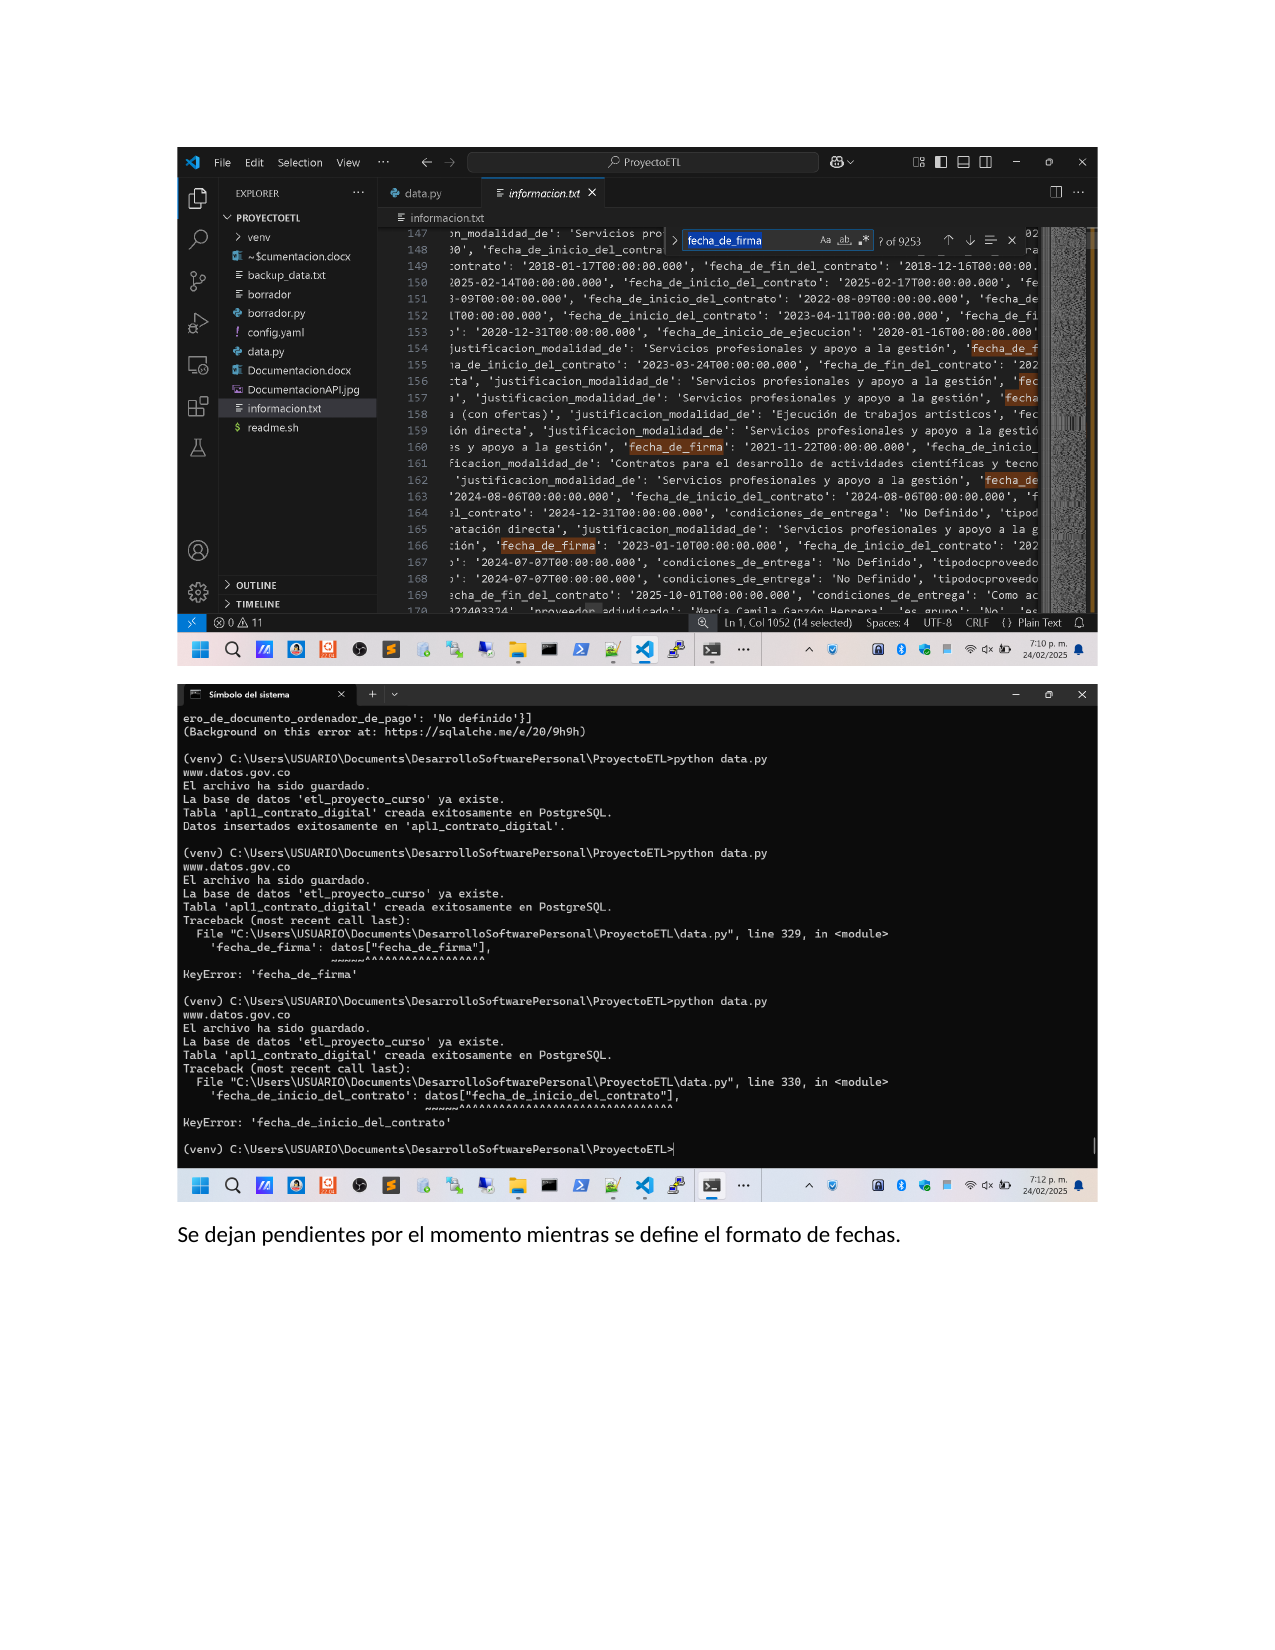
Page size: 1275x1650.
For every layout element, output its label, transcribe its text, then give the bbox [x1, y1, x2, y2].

picture [177, 684, 1098, 1202]
picture [177, 147, 1098, 666]
text Se dejan pendientes por el momento mientras se define el formato de fechas. [177, 1221, 1098, 1248]
